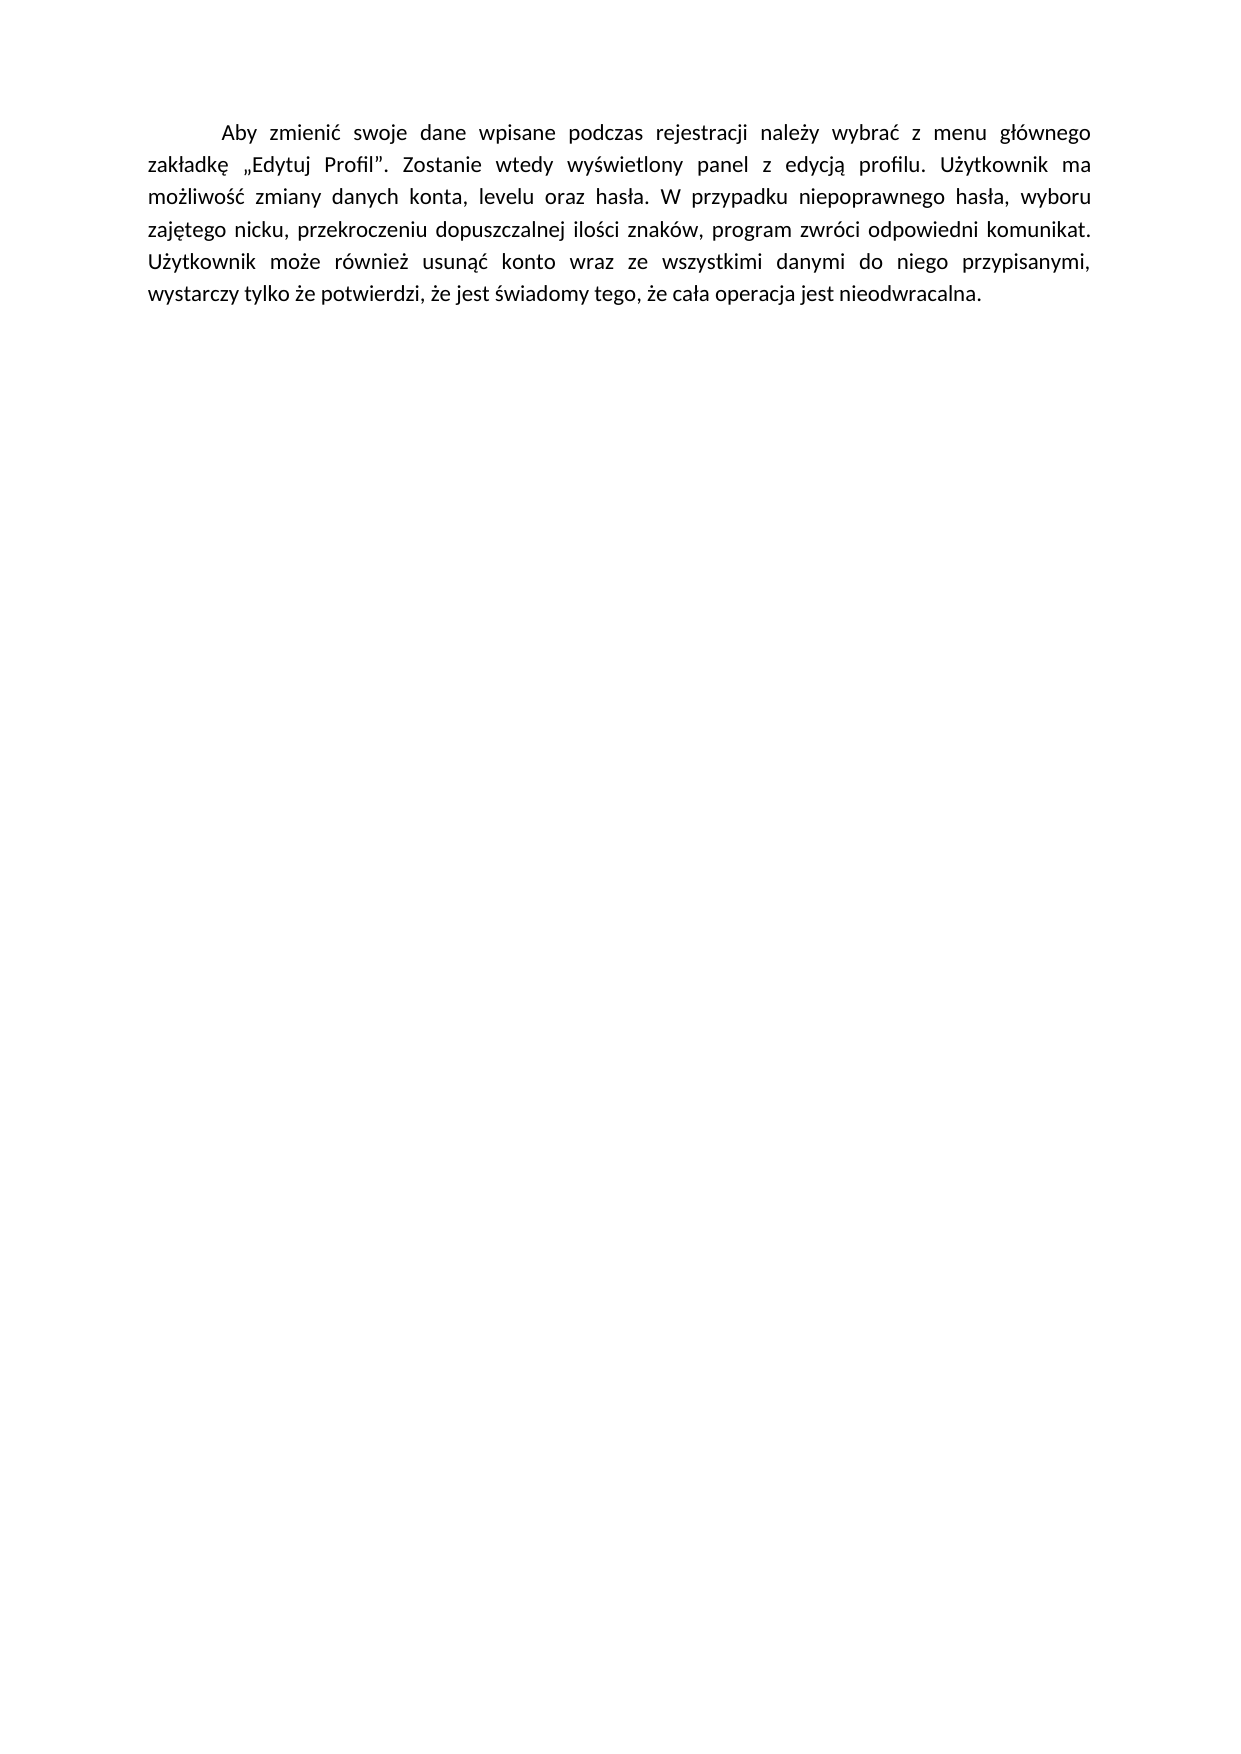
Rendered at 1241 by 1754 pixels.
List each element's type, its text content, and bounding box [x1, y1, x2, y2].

text Aby zmienić swoje dane wpisane podczas rejestracji należy wybrać z menu głównego zakładkę „Edytuj Profil”. Zostanie wtedy wyświetlony panel z edycją profilu. Użytkownik ma możliwość zmiany danych konta, levelu oraz hasła. W przypadku niepoprawnego hasła, wyboru zajętego nicku, przekroczeniu dopuszczalnej ilości znaków, program zwróci odpowiedni komunikat. Użytkownik może również usunąć konto wraz ze wszystkimi danymi do niego przypisanymi, wystarczy tylko że potwierdzi, że jest świadomy tego, że cała operacja jest nieodwracalna. [148, 118, 1093, 307]
